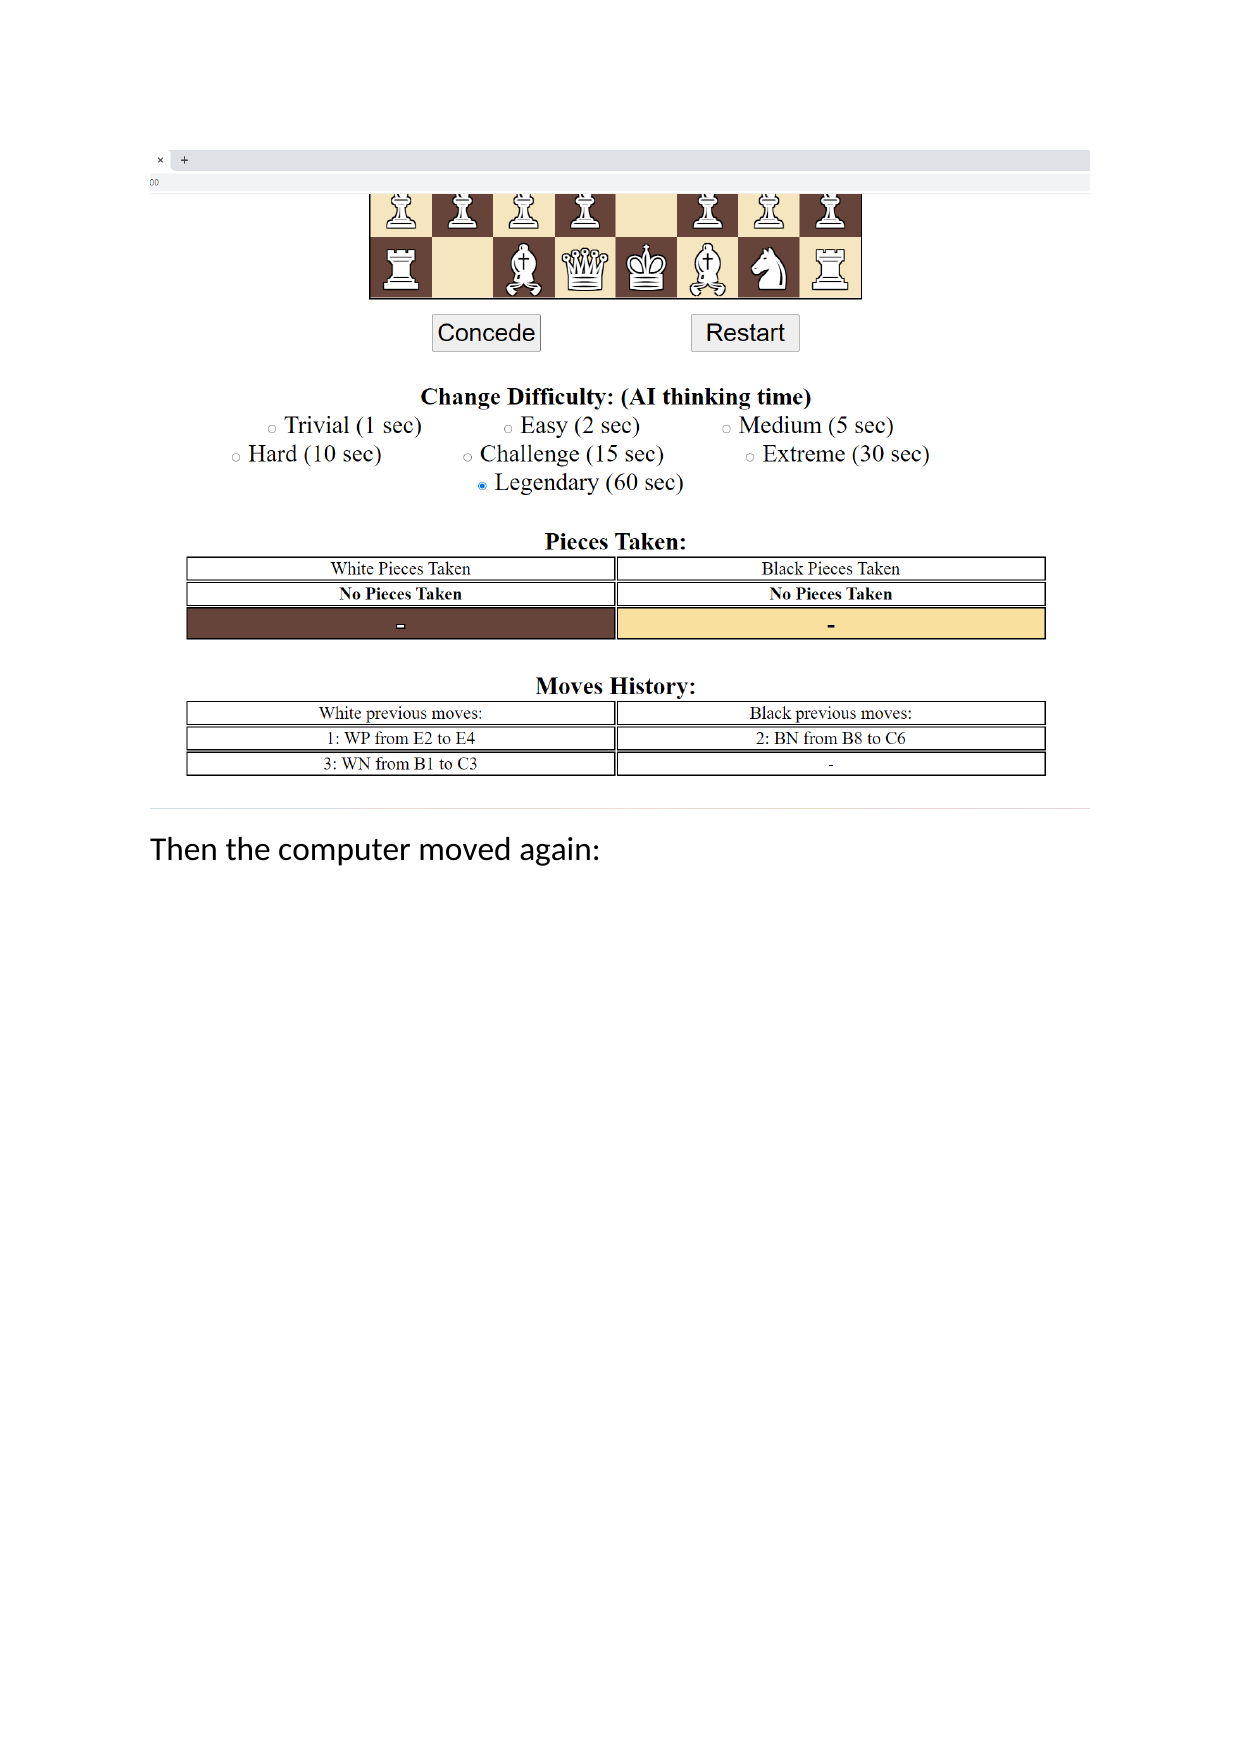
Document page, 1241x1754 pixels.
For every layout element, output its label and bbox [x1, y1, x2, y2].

picture [150, 150, 1091, 809]
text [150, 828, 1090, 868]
